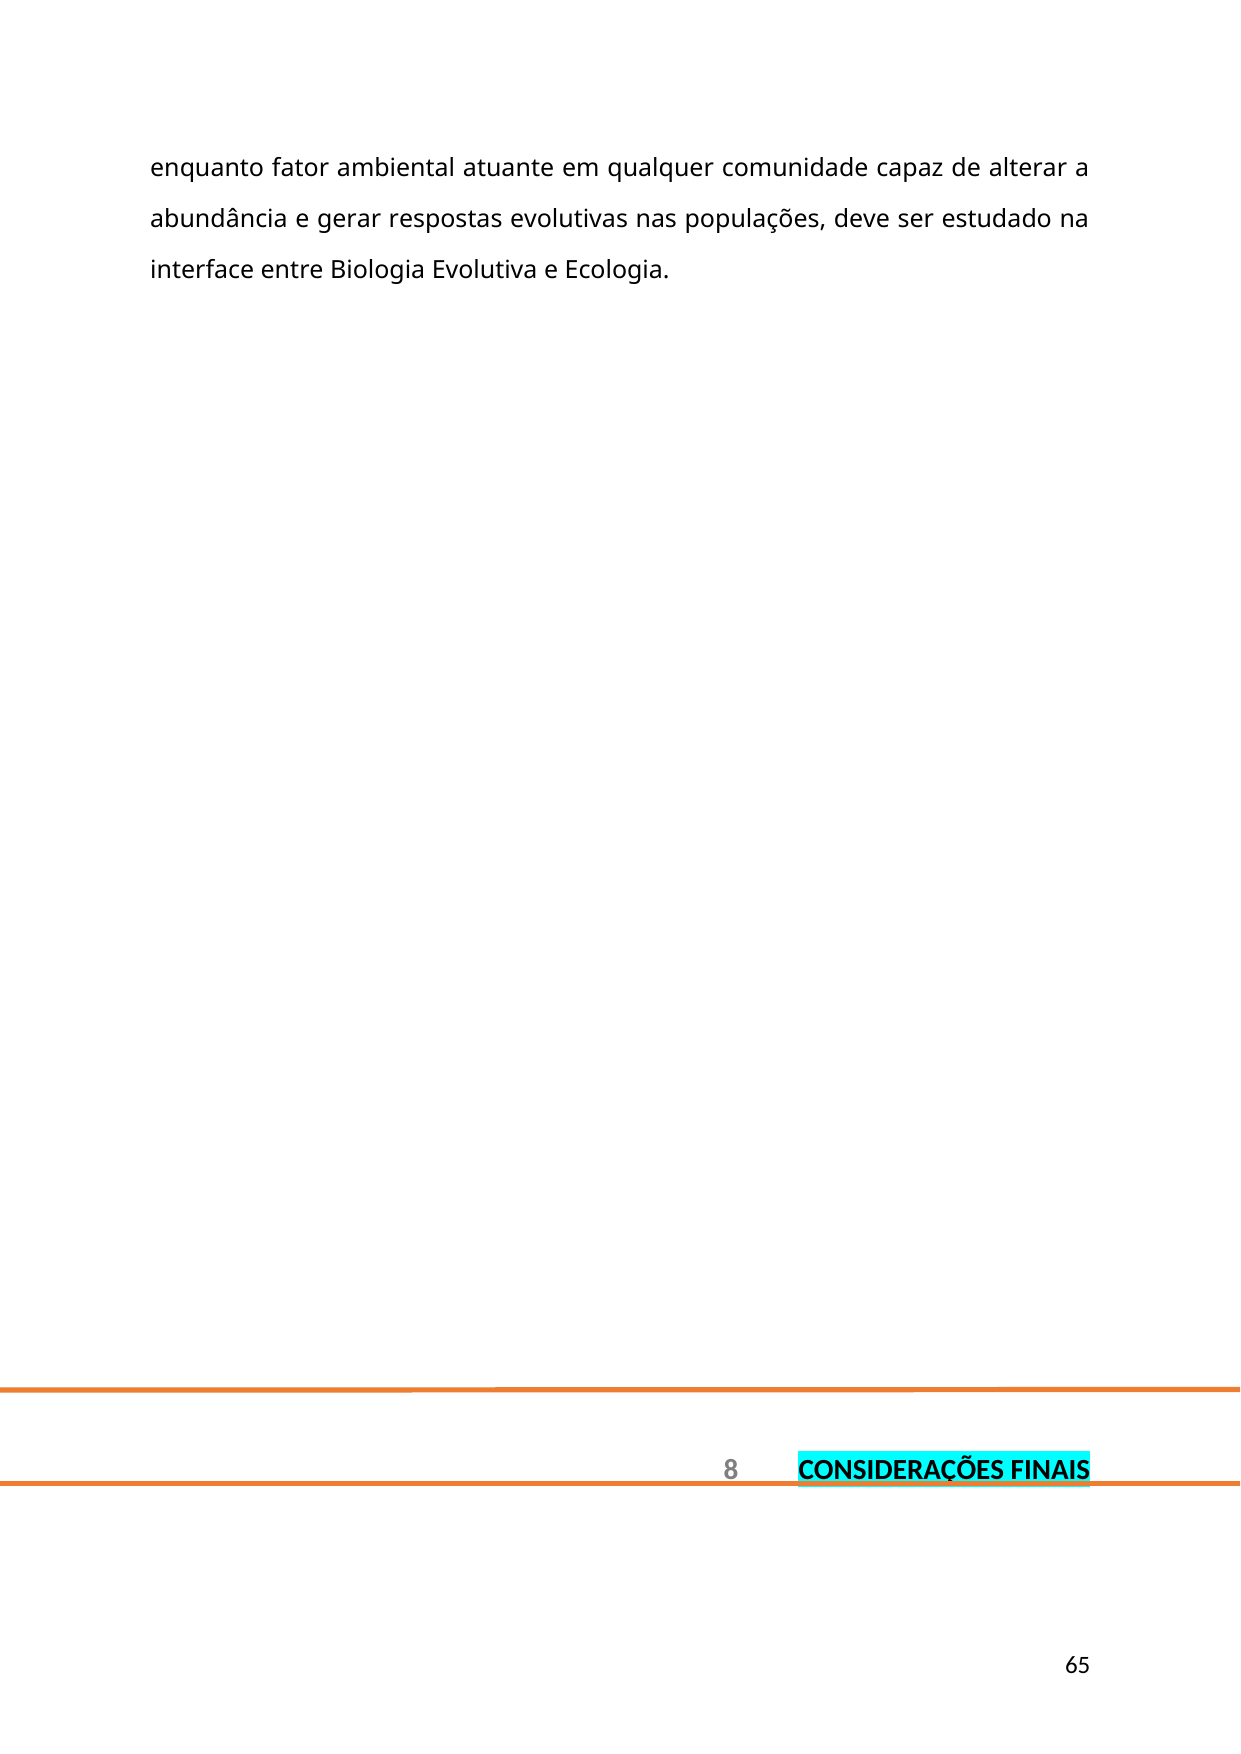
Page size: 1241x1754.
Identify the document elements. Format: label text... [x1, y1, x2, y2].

subtitle 8 CONSIDERAÇÕES FINAIS [150, 1451, 798, 1481]
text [150, 150, 1090, 286]
